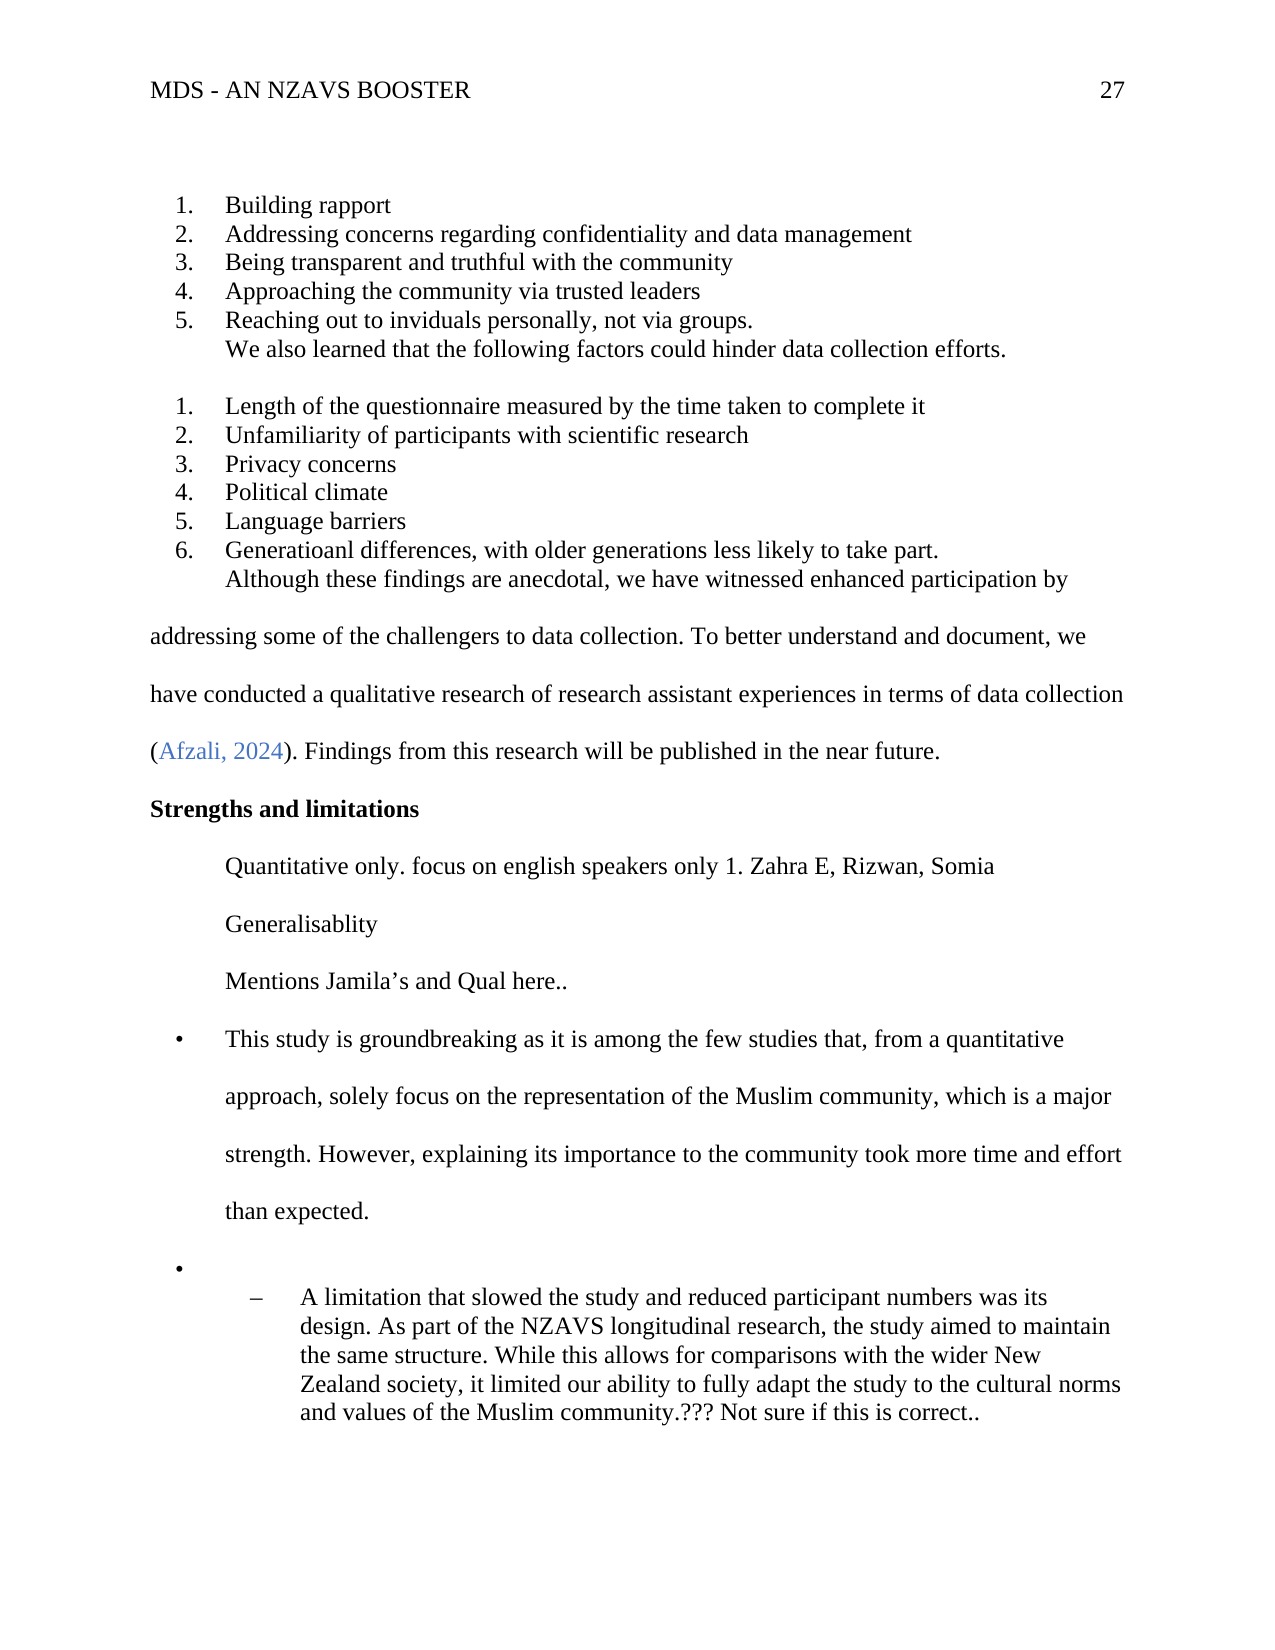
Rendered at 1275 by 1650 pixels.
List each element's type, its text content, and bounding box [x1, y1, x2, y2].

list Privacy concerns [175, 449, 1125, 477]
list This study is groundbreaking as it is among the few studies that, from a quantitative approach, solely focus on the representation of the Muslim community, which is a major strength. However, explaining its importance to the community took more time and effort than expected. [175, 1024, 1125, 1225]
list Political climate [175, 477, 1125, 506]
text We also learned that the following factors could hinder data collection efforts. [150, 334, 1125, 362]
text Quantitative only. focus on english speakers only 1. Zahra E, Rizwan, Somia [150, 851, 1125, 880]
list Language barriers [175, 506, 1125, 535]
list A limitation that slowed the study and reduced participant numbers was its design. As part of the NZAVS longitudinal research, the study aimed to maintain the same structure. While this allows for comparisons with the wider New Zealand society, it limited our ability to fully adapt the study to the cultural norms and values of the Muslim community.??? Not sure if this is correct.. [250, 1282, 1125, 1426]
list Generatioanl differences, with older generations less likely to take part. [175, 535, 1125, 564]
list Reaching out to inviduals personally, not via groups. [175, 305, 1125, 334]
text Generalisablity [150, 909, 1125, 937]
text Mentions Jamila’s and Qual here.. [150, 966, 1125, 995]
list Being transparent and truthful with the community [175, 247, 1125, 276]
list Approaching the community via trusted leaders [175, 276, 1125, 305]
subtitle Strengths and limitations [150, 794, 1125, 822]
list Building rapport [175, 190, 1125, 219]
list Addressing concerns regarding confidentiality and data management [175, 219, 1125, 247]
list Length of the questionnaire measured by the time taken to complete it [175, 391, 1125, 420]
list Unfamiliarity of participants with scientific research [175, 420, 1125, 449]
text Although these findings are anecdotal, we have witnessed enhanced participation by addressing some of the challengers to data collection. To better understand and document, we have conducted a qualitative research of research assistant experiences in terms of data collection (Afzali, 2024). Findings from this research will be published in the near future. [150, 564, 1125, 765]
